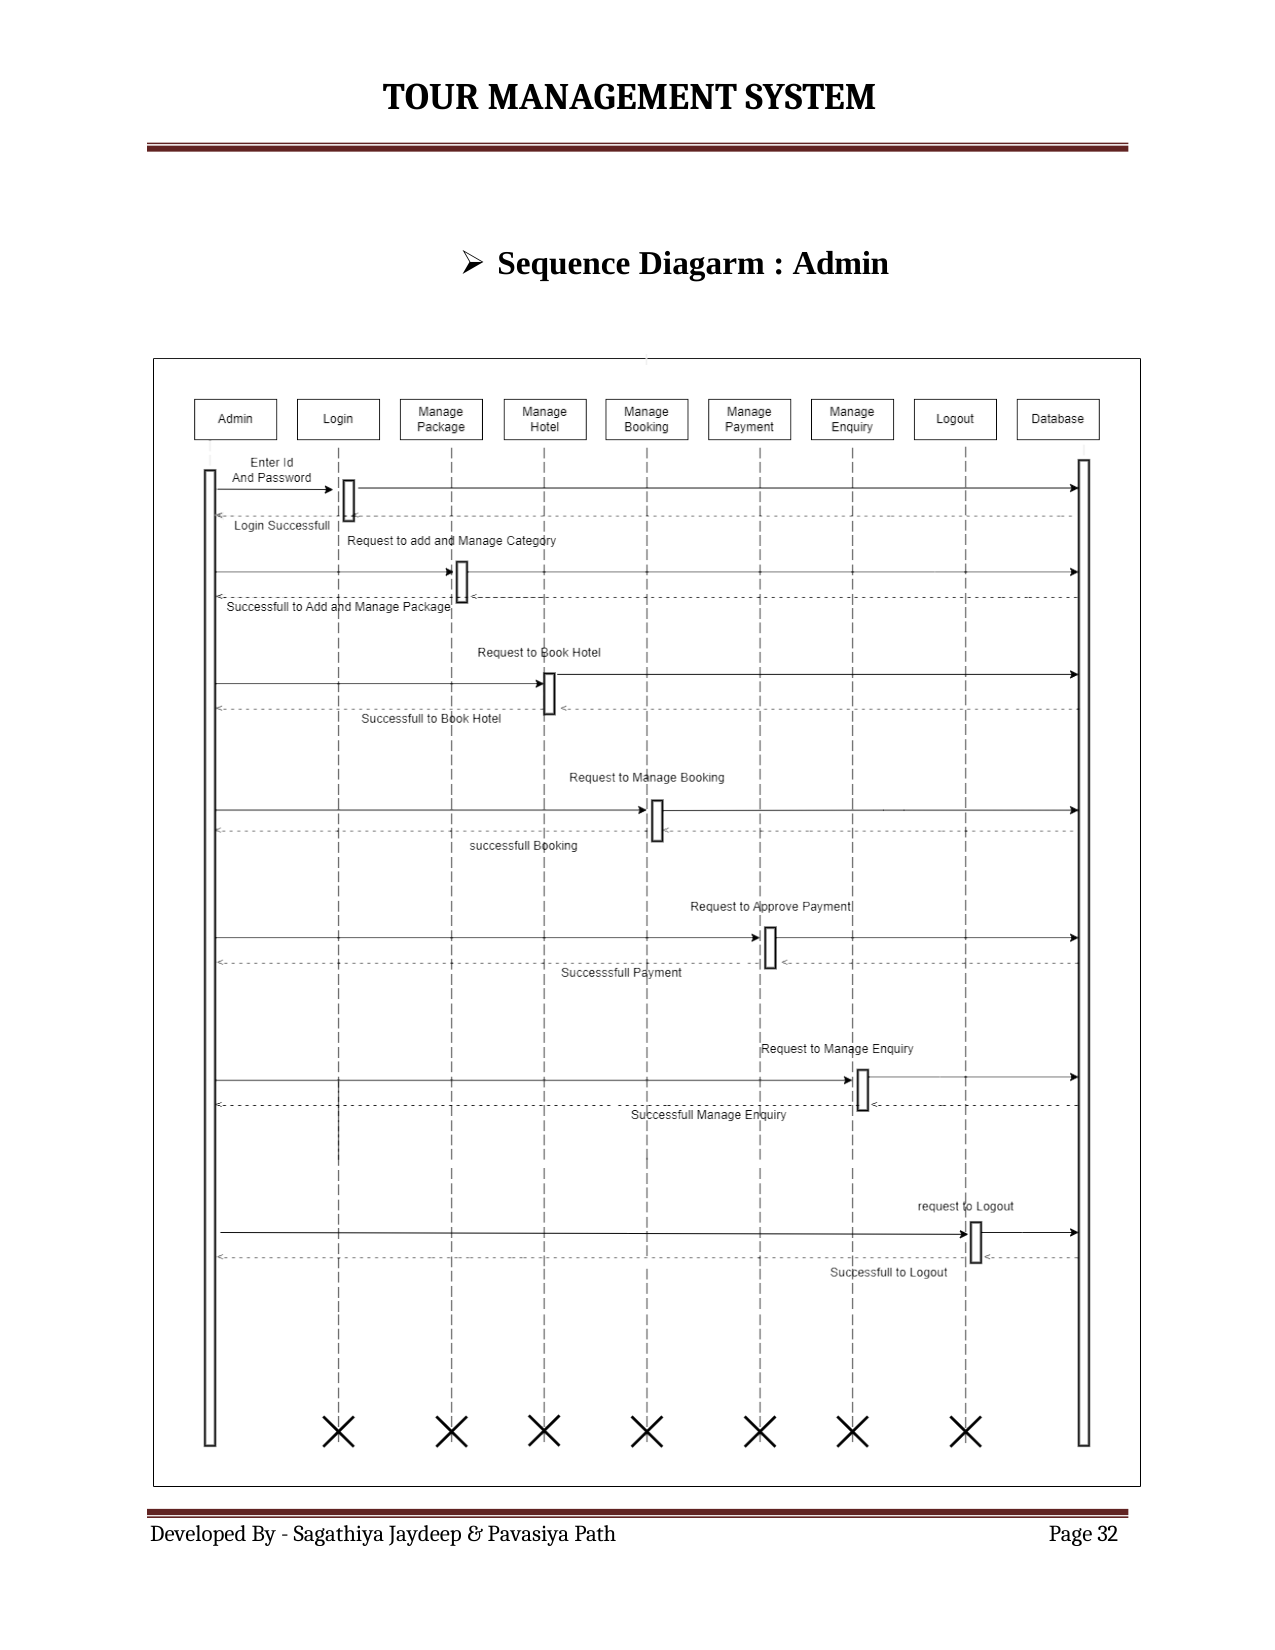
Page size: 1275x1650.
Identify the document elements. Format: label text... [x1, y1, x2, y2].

list Sequence Diagarm : Admin [459, 243, 1204, 282]
picture [153, 354, 1141, 1487]
